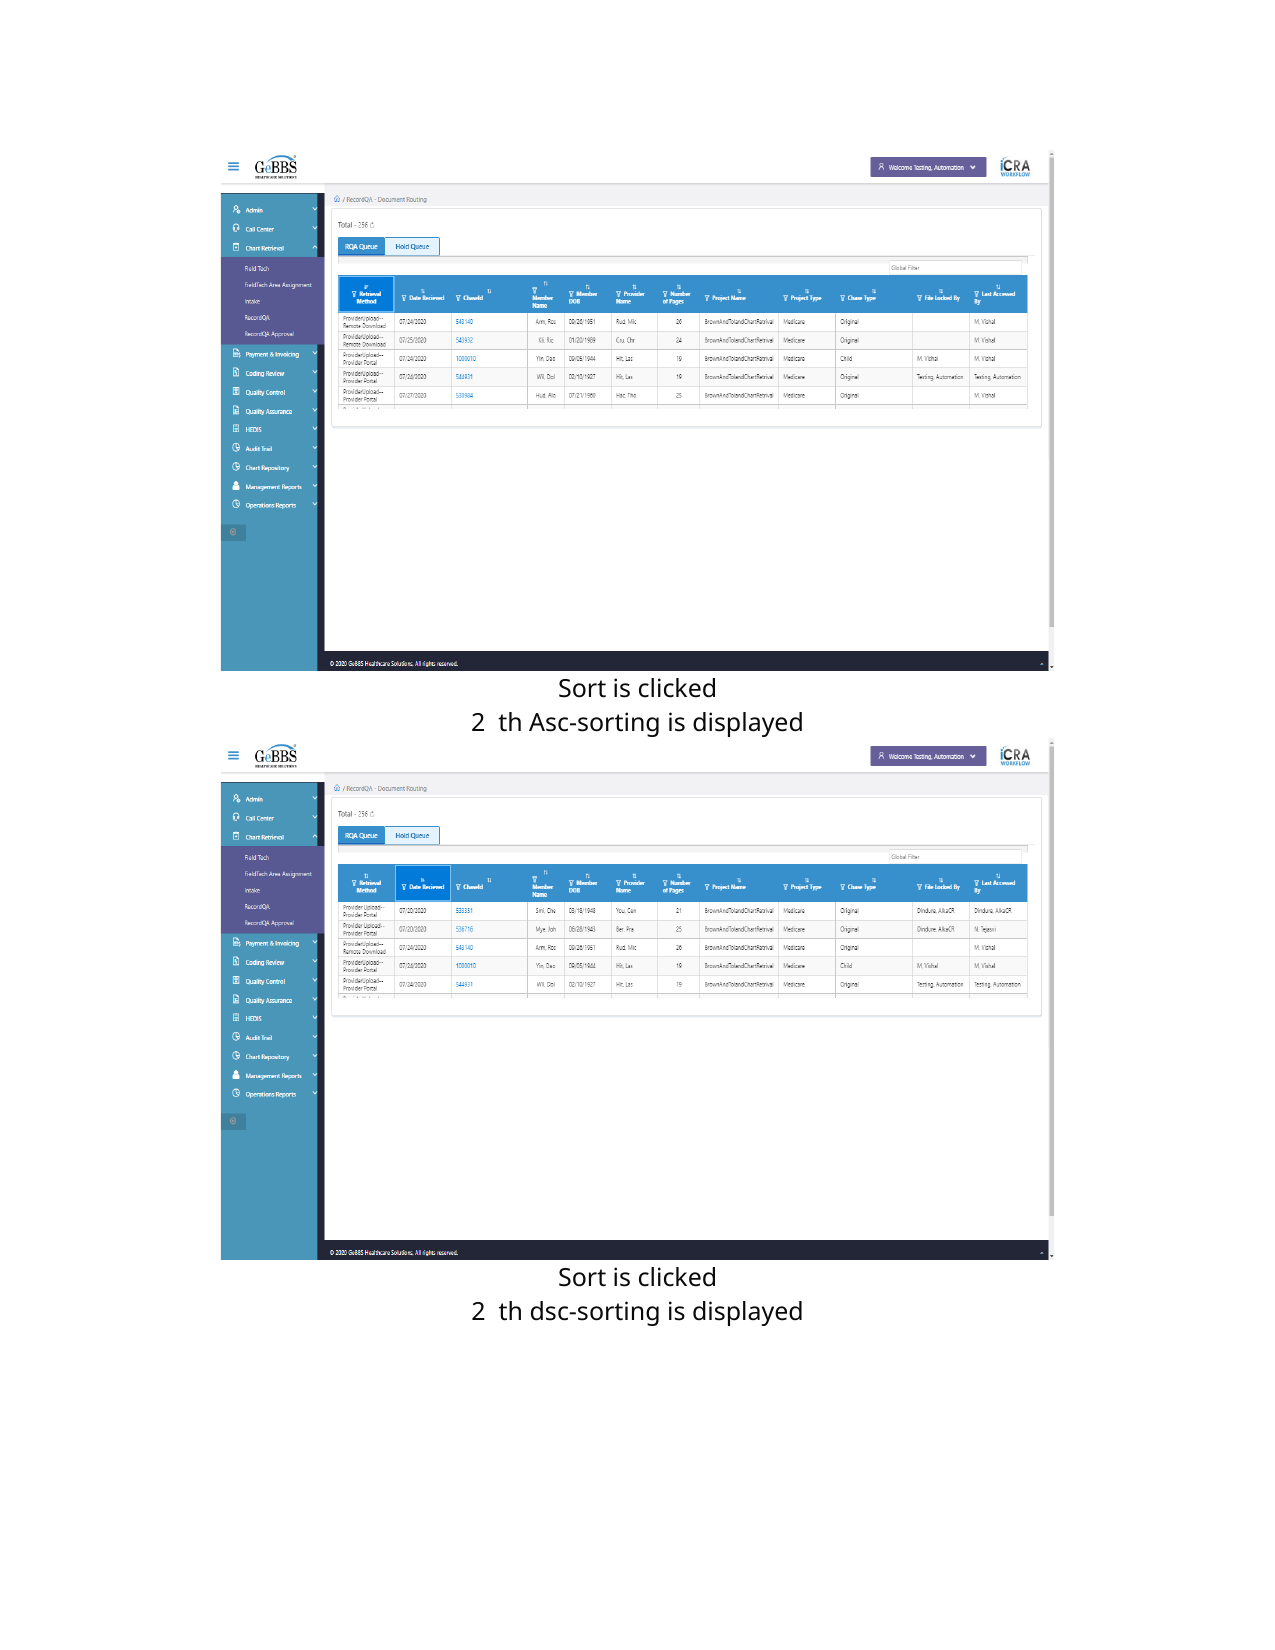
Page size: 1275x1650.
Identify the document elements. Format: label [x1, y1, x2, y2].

picture [220, 738, 1055, 1260]
text [150, 150, 1125, 1328]
picture [220, 150, 1055, 671]
